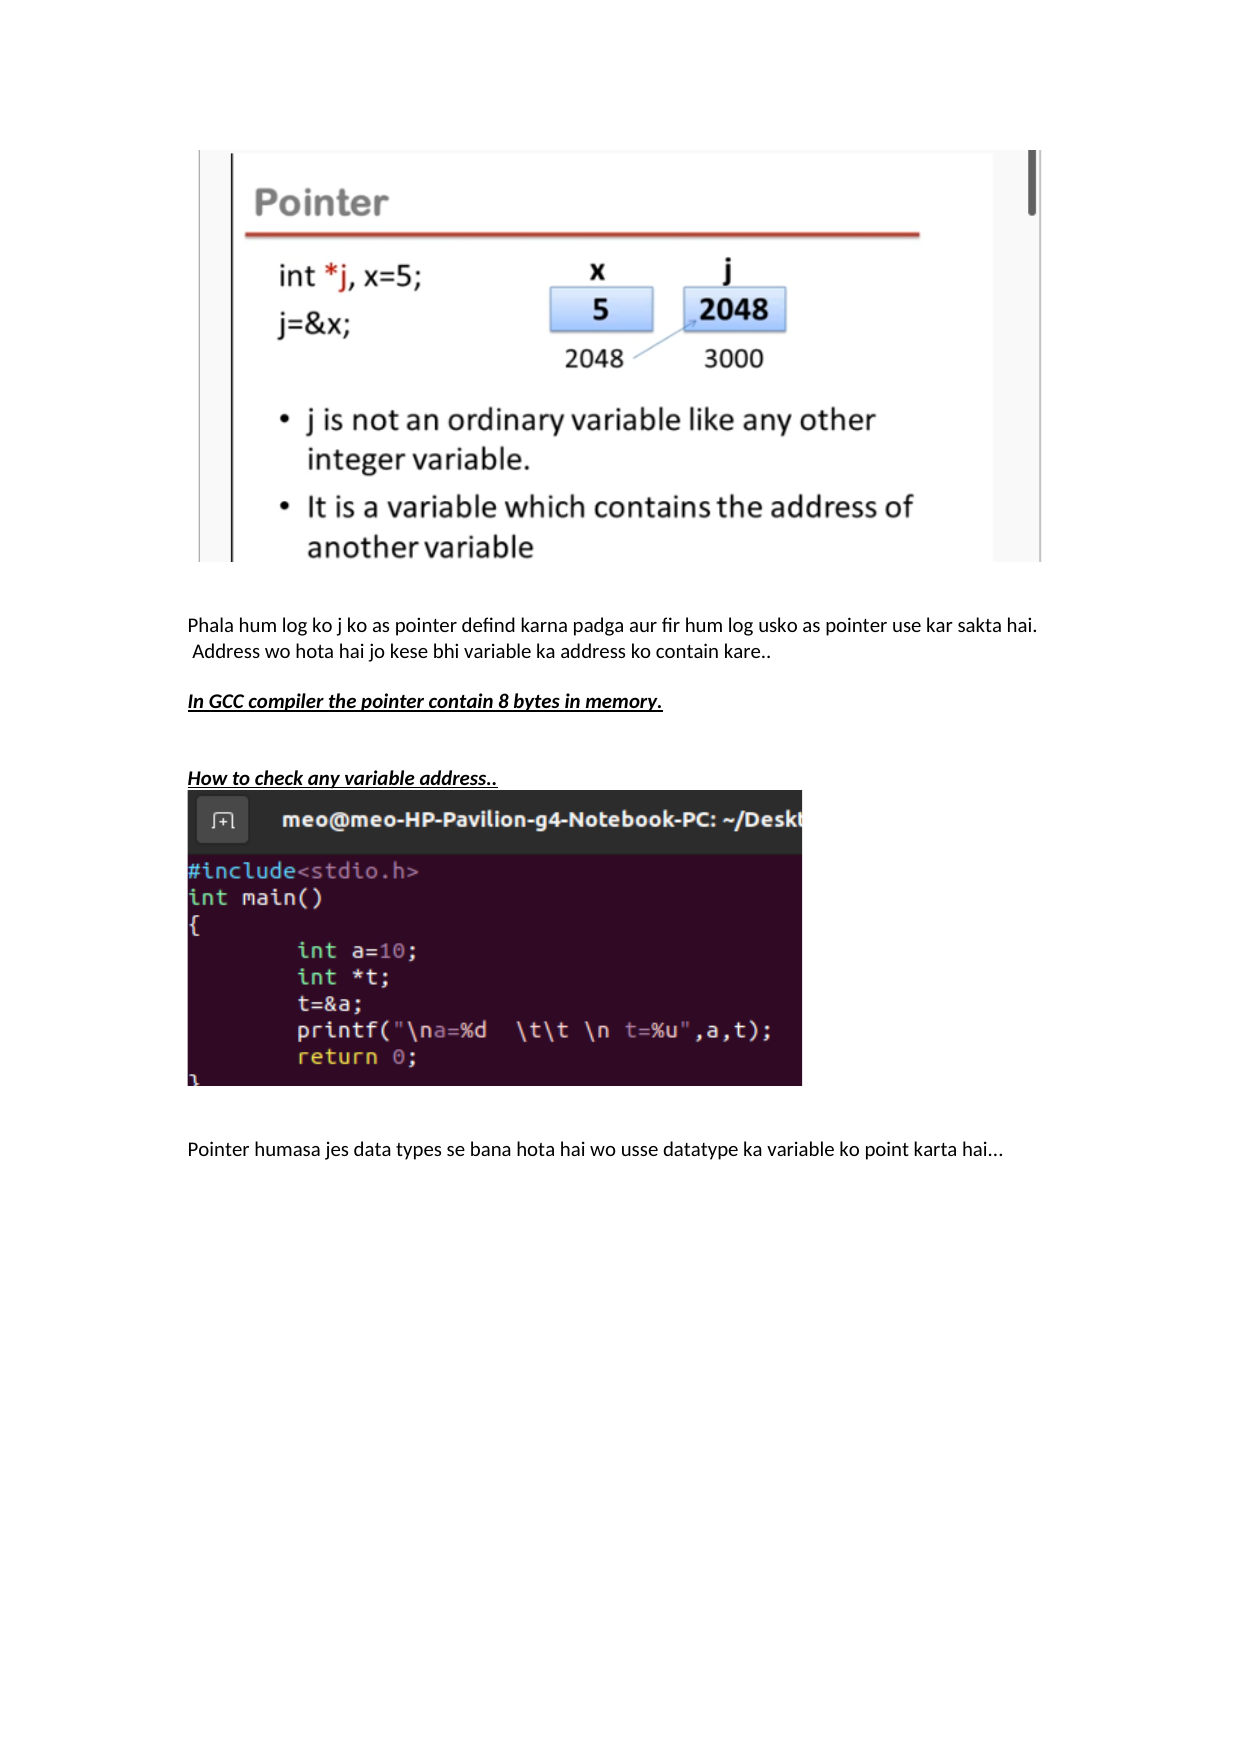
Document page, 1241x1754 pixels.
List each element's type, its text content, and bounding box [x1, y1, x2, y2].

text Address wo hota hai jo kese bhi variable ka address ko contain kare.. [187, 638, 1053, 663]
text Pointer humasa jes data types se bana hota hai wo usse datatype ka variable ko point karta hai... [187, 1136, 1053, 1162]
picture [187, 790, 803, 1086]
text How to check any variable address.. [187, 765, 1053, 790]
text In GCC compiler the pointer contain 8 bytes in memory. [187, 689, 1053, 714]
text Phala hum log ko j ko as pointer defind karna padga aur fir hum log usko as pointer use kar sakta hai. [187, 612, 1053, 638]
picture [187, 150, 1053, 562]
